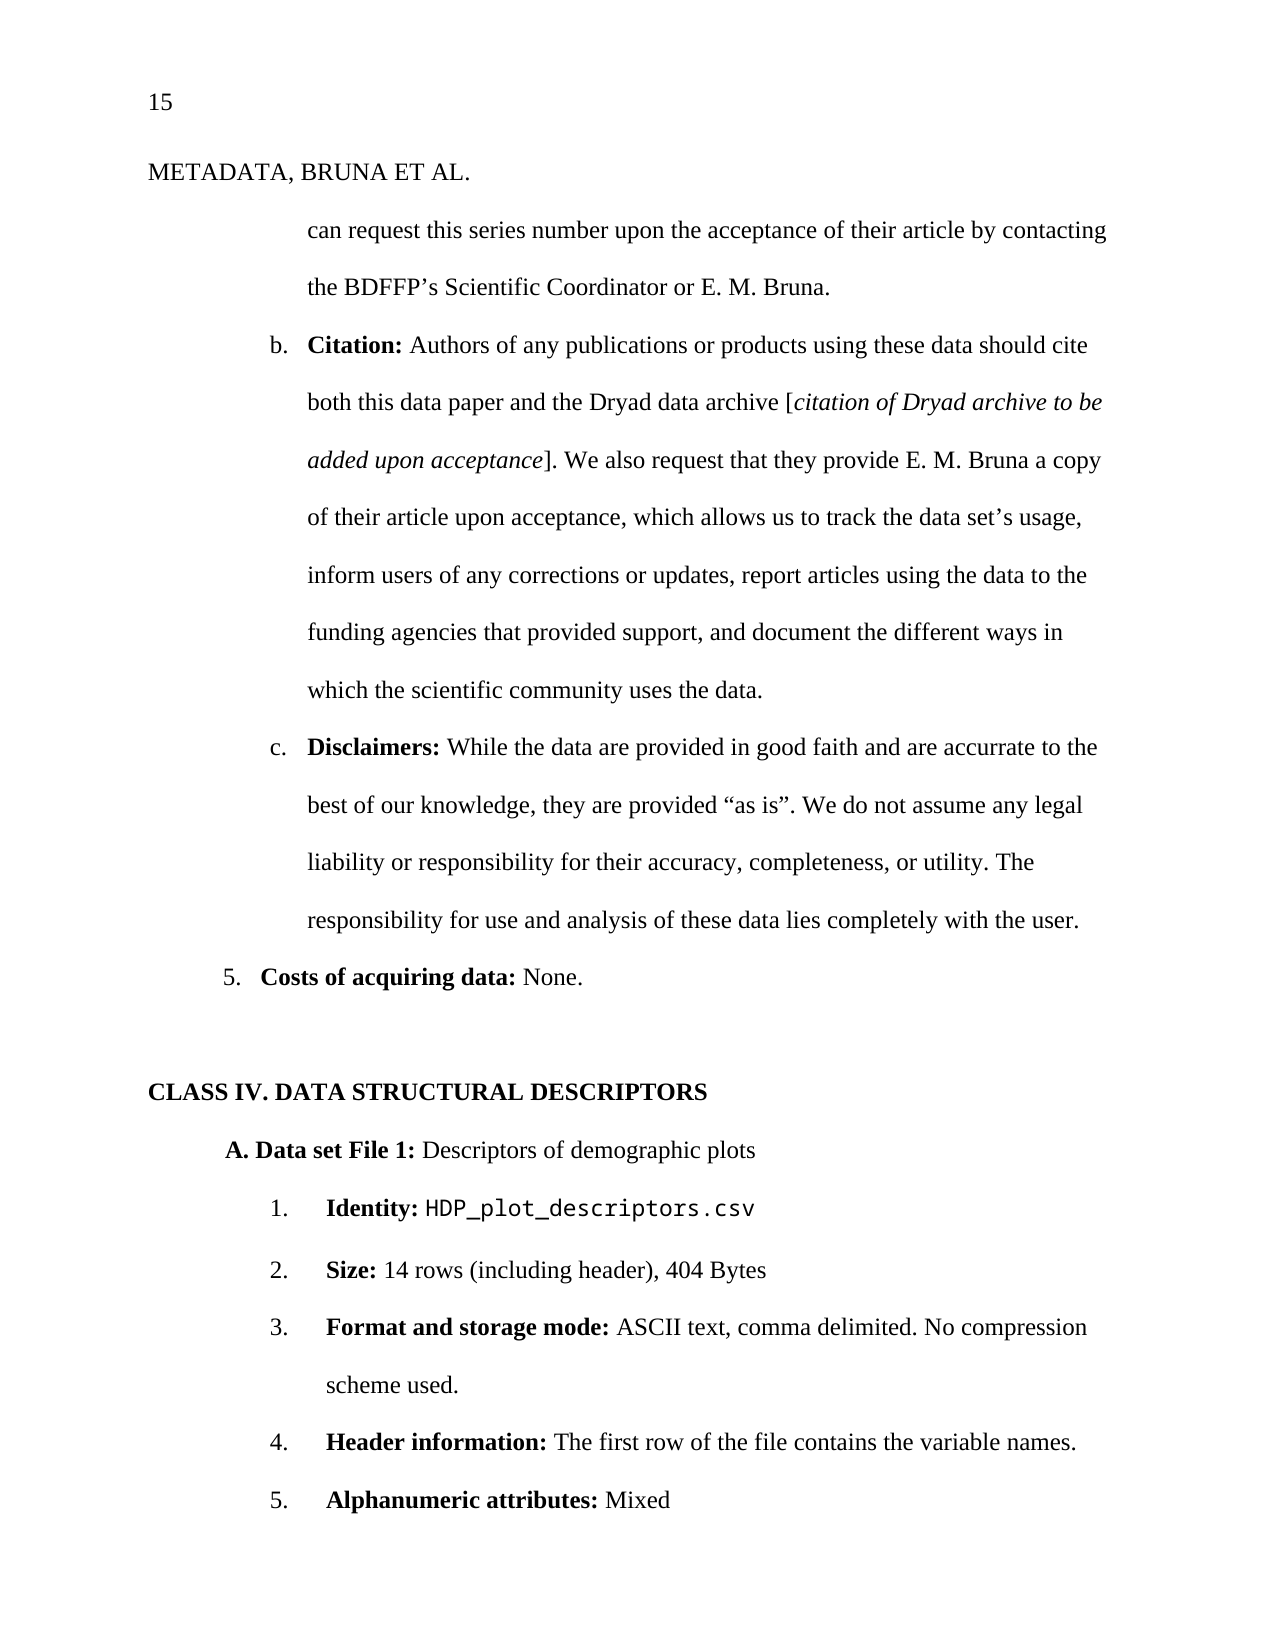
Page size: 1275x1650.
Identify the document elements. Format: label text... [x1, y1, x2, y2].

list Disclaimers: While the data are provided in good faith and are accurrate to the best of our knowledge, they are provided “as is”. We do not assume any legal liability or responsibility for their accuracy, completeness, or utility. The responsibility for use and analysis of these data lies completely with the user. [269, 732, 1127, 934]
list Alphanumeric attributes: Mixed [269, 1485, 1127, 1514]
list Identity: HDP_plot_descriptors.csv [269, 1192, 1127, 1224]
text CLASS IV. DATA STRUCTURAL DESCRIPTORS [148, 1077, 1127, 1106]
list Costs of acquiring data: None. [223, 962, 1127, 991]
list Citation: Authors of any publications or products using these data should cite both this data paper and the Dryad data archive [citation of Dryad archive to be added upon acceptance]. We also request that they provide E. M. Bruna a copy of their article upon acceptance, which allows us to track the data set’s usage, inform users of any corrections or updates, report articles using the data to the funding agencies that provided support, and document the different ways in which the scientific community uses the data. [269, 330, 1127, 704]
list Format and storage mode: ASCII text, comma delimited. No compression scheme used. [269, 1312, 1127, 1399]
text A. Data set File 1: Descriptors of demographic plots [148, 1135, 1127, 1164]
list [269, 215, 1127, 301]
list Size: 14 rows (including header), 404 Bytes [269, 1255, 1127, 1284]
list Header information: The first row of the file contains the variable names. [269, 1427, 1127, 1456]
